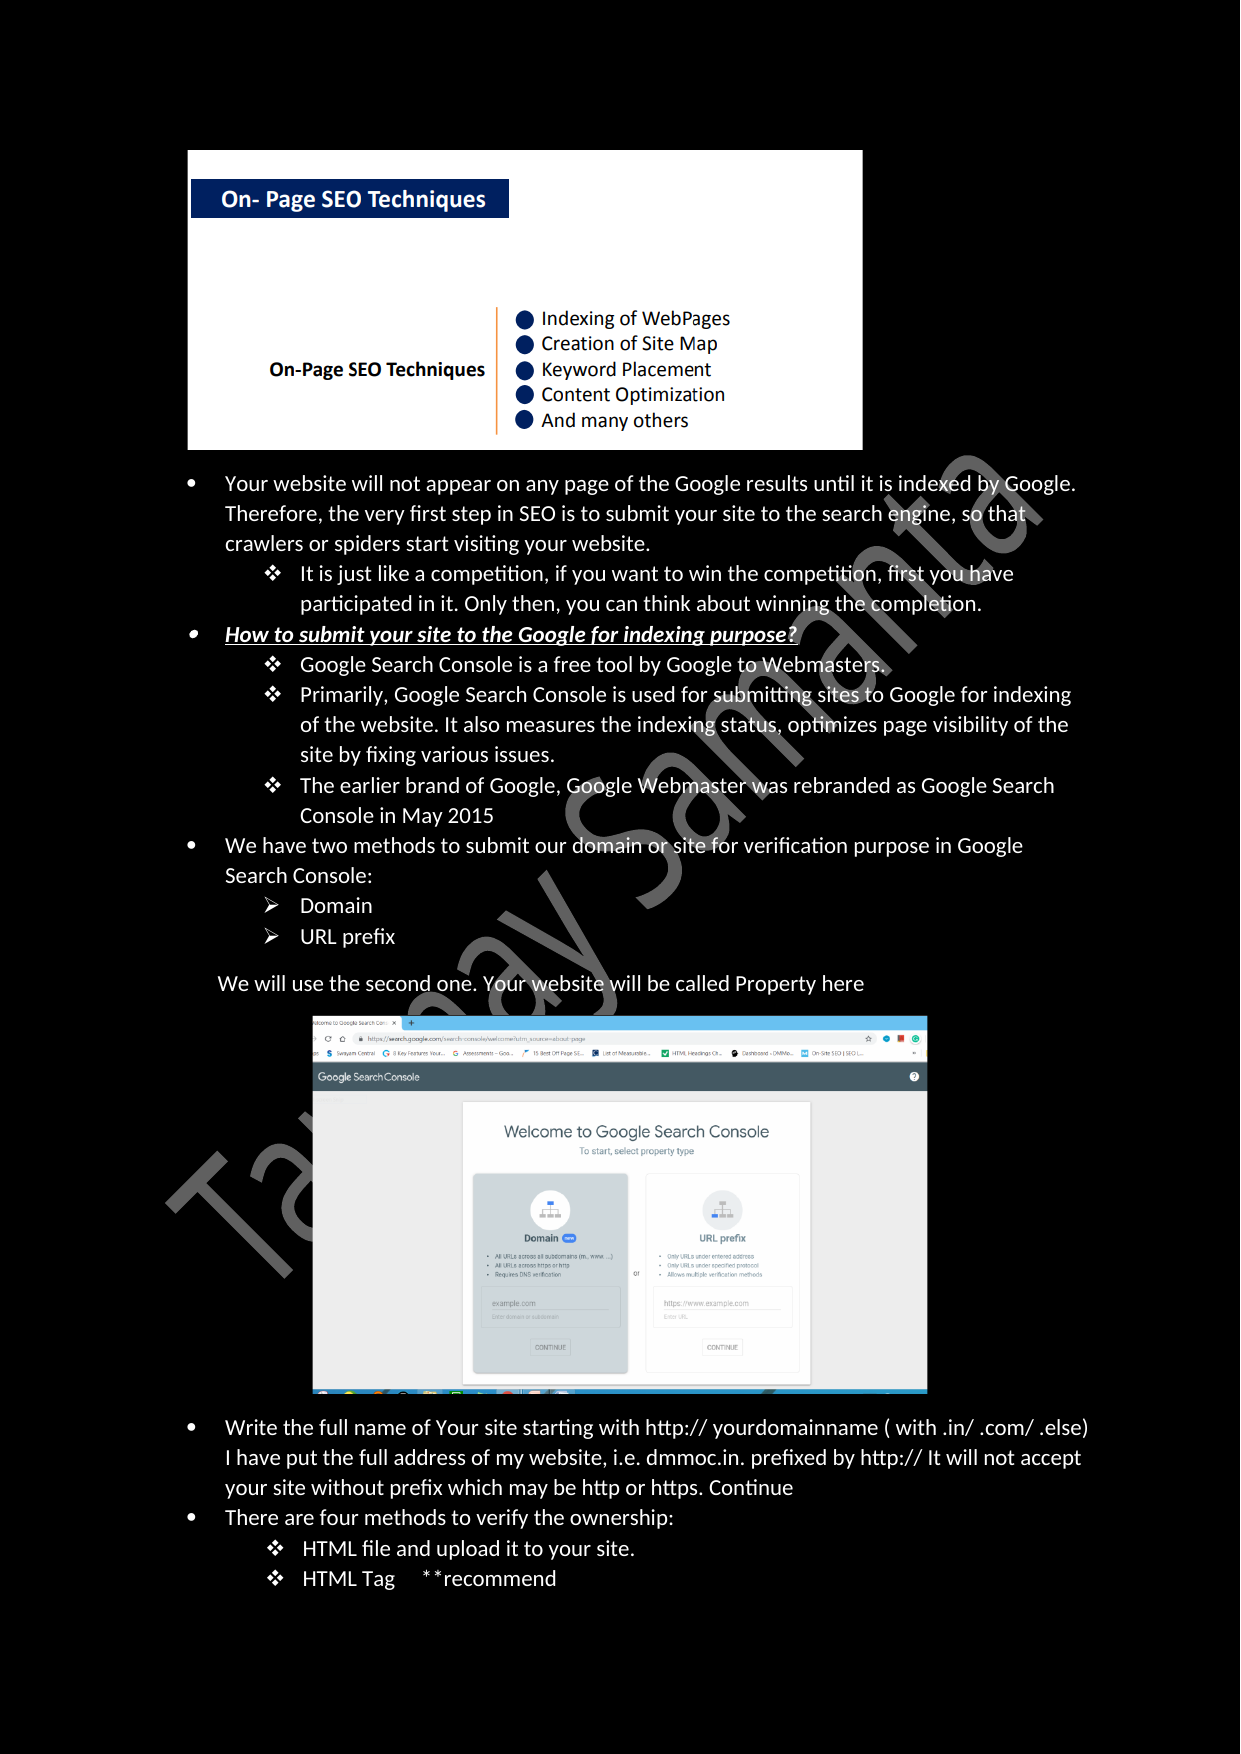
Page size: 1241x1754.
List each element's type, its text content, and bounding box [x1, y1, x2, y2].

text We will use the second one. Your website will be called Property here [150, 969, 1090, 997]
list HTML file and upload it to your site. [265, 1534, 1090, 1562]
list Write the full name of Your site starting with http:// yourdomainname ( with .in/ .com/ .else) I have put the full address of my website, i.e. dmmoc.in. prefixed by http:// It will not accept your site without prefix which may be http or https. Continue [187, 1413, 1090, 1501]
list Google Search Console is a free tool by Google to Webmasters. [262, 650, 1090, 678]
list We have two methods to submit our domain or site for verification purpose in Google Search Console: [187, 831, 1090, 889]
list Your website will not appear on any page of the Google results until it is indexed by Google. Therefore, the very first step in SEO is to submit your site to the search engine, so that crawlers or spiders start visiting your website. [187, 469, 1090, 557]
list HTML Tag **recommend [265, 1564, 1090, 1592]
list Domain [262, 892, 1090, 919]
list URL prefix [262, 922, 1090, 950]
list Primarily, Google Search Console is used for submitting sites to Google for indexing of the website. It also measures the indexing status, optimizes page visibility of the site by fixing various issues. [262, 680, 1090, 768]
picture [312, 1015, 928, 1394]
picture [187, 150, 863, 450]
list The earlier brand of Google, Google Webmaster was rebranded as Google Search Console in May 2015 [262, 771, 1090, 829]
list There are four methods to verify the ownership: [187, 1503, 1090, 1532]
list It is just like a competition, if you want to win the competition, first you have participated in it. Only then, you can think about winning the completion. [262, 559, 1090, 617]
list How to submit your site to the Google for indexing purpose? [187, 620, 1090, 648]
